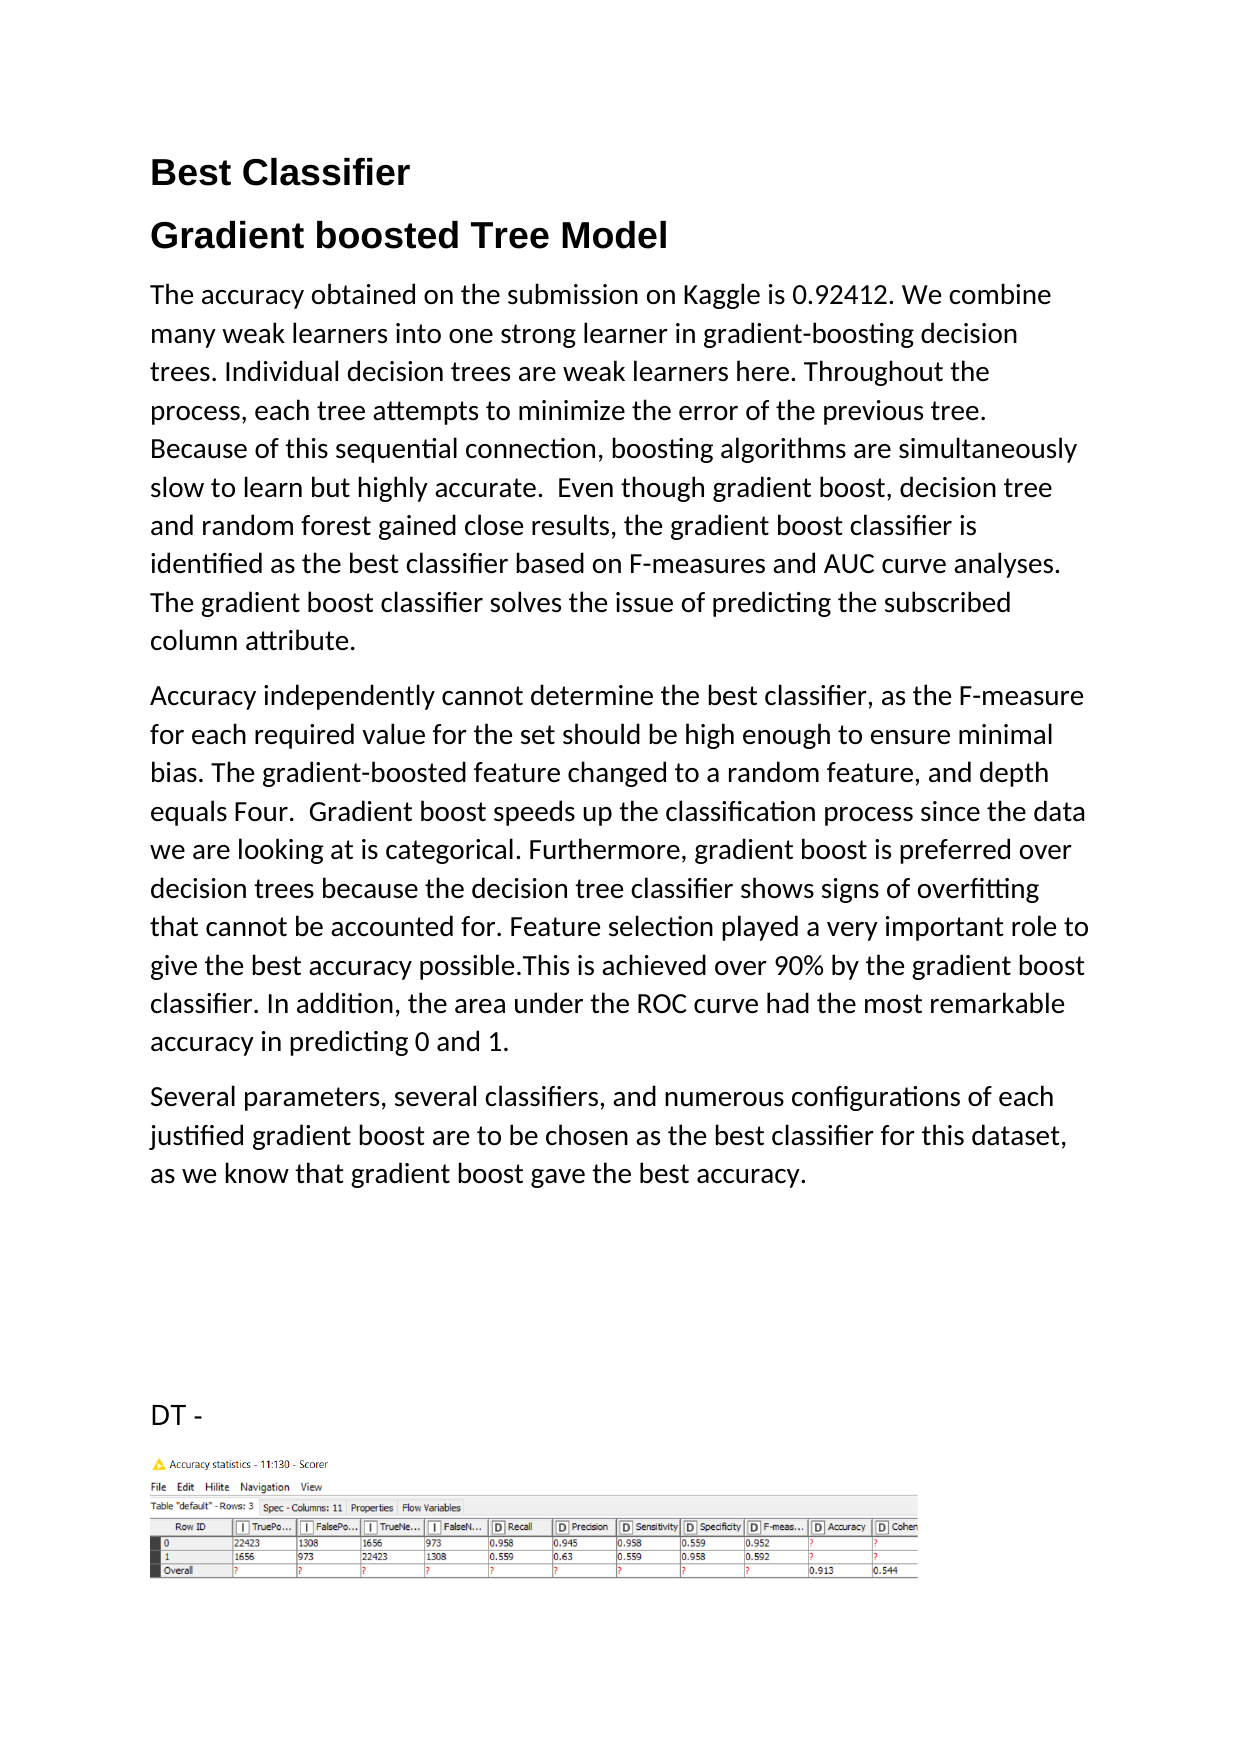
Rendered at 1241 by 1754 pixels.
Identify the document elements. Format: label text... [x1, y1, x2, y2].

picture [150, 1452, 918, 1579]
text Several parameters, several classifiers, and numerous configurations of each justified gradient boost are to be chosen as the best classifier for this dataset, as we know that gradient boost gave the best accuracy. [150, 1078, 1090, 1191]
text Gradient boosted Tree Model [150, 213, 1090, 256]
text The accuracy obtained on the submission on Kaggle is 0.92412. We combine many weak learners into one strong learner in gradient-boosting decision trees. Individual decision trees are weak learners here. Throughout the process, each tree attempts to minimize the error of the previous tree. Because of this sequential connection, boosting algorithms are simultaneously slow to learn but highly accurate. Even though gradient boost, decision tree and random forest gained close results, the gradient boost classifier is identified as the best classifier based on F-measures and AUC curve analyses. The gradient boost classifier solves the issue of predicting the subscribed column attribute. [150, 276, 1090, 658]
text DT - [150, 1266, 1090, 1433]
text Accuracy independently cannot determine the best classifier, as the F-measure for each required value for the set should be high enough to ensure minimal bias. The gradient-boosted feature changed to a random feature, and depth equals Four. Gradient boost speeds up the classification process since the data we are looking at is categorical. Furthermore, gradient boost is preferred over decision trees because the decision tree classifier shows signs of overfitting that cannot be accounted for. Feature selection played a very important role to give the best accuracy possible.This is achieved over 90% by the gradient boost classifier. In addition, the area under the ROC curve had the most remarkable accuracy in predicting 0 and 1. [150, 677, 1090, 1059]
text Best Classifier [150, 150, 1090, 193]
